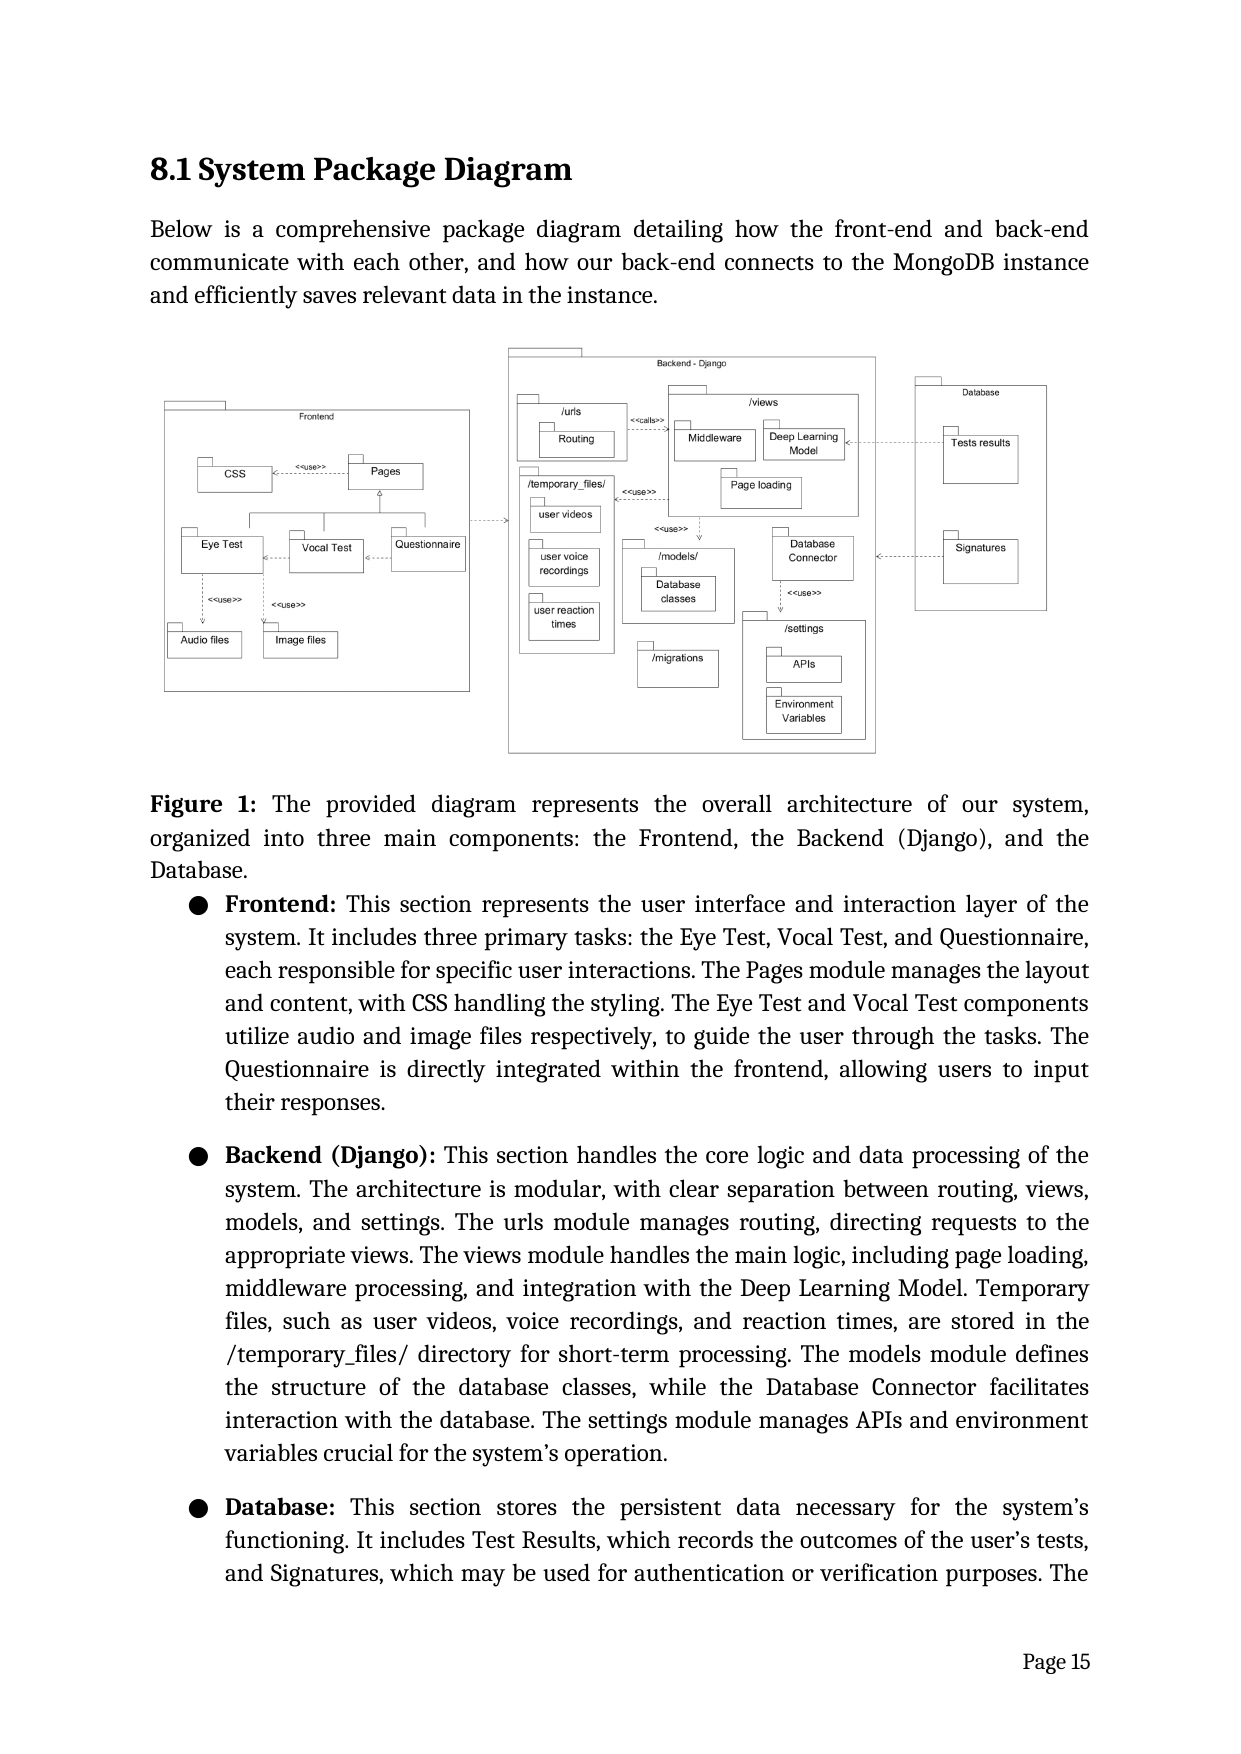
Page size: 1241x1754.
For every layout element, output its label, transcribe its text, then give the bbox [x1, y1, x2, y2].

picture [150, 334, 1051, 766]
list Backend (Django): This section handles the core logic and data processing of the system. The architecture is modular, with clear separation between routing, views, models, and settings. The urls module manages routing, directing requests to the appropriate views. The views module handles the main logic, including page loading, middleware processing, and integration with the Deep Learning Model. Temporary files, such as user videos, voice recordings, and reaction times, are stored in the /temporary_files/ directory for short-term processing. The models module defines the structure of the database classes, while the Database Connector facilitates interaction with the database. The settings module manages APIs and environment variables crucial for the system’s operation. [187, 1141, 1090, 1467]
text Figure 1: The provided diagram represents the overall architecture of our system, organized into three main components: the Frontend, the Backend (Django), and the Database. [150, 790, 1090, 885]
text Below is a comprehensive package diagram detailing how the front-end and back-end communicate with each other, and how our back-end connects to the MongoDB instance and efficiently saves relevant data in the instance. [150, 215, 1090, 310]
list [187, 1492, 1090, 1587]
subtitle 8.1 System Package Diagram [150, 150, 1090, 188]
list Frontend: This section represents the user interface and interaction layer of the system. It includes three primary tasks: the Eye Test, Vocal Test, and Questionnaire, each responsible for specific user interactions. The Pages module manages the layout and content, with CSS handling the styling. The Eye Test and Vocal Test components utilize audio and image files respectively, to guide the user through the tasks. The Questionnaire is directly integrated within the frontend, allowing users to input their responses. [187, 889, 1090, 1116]
